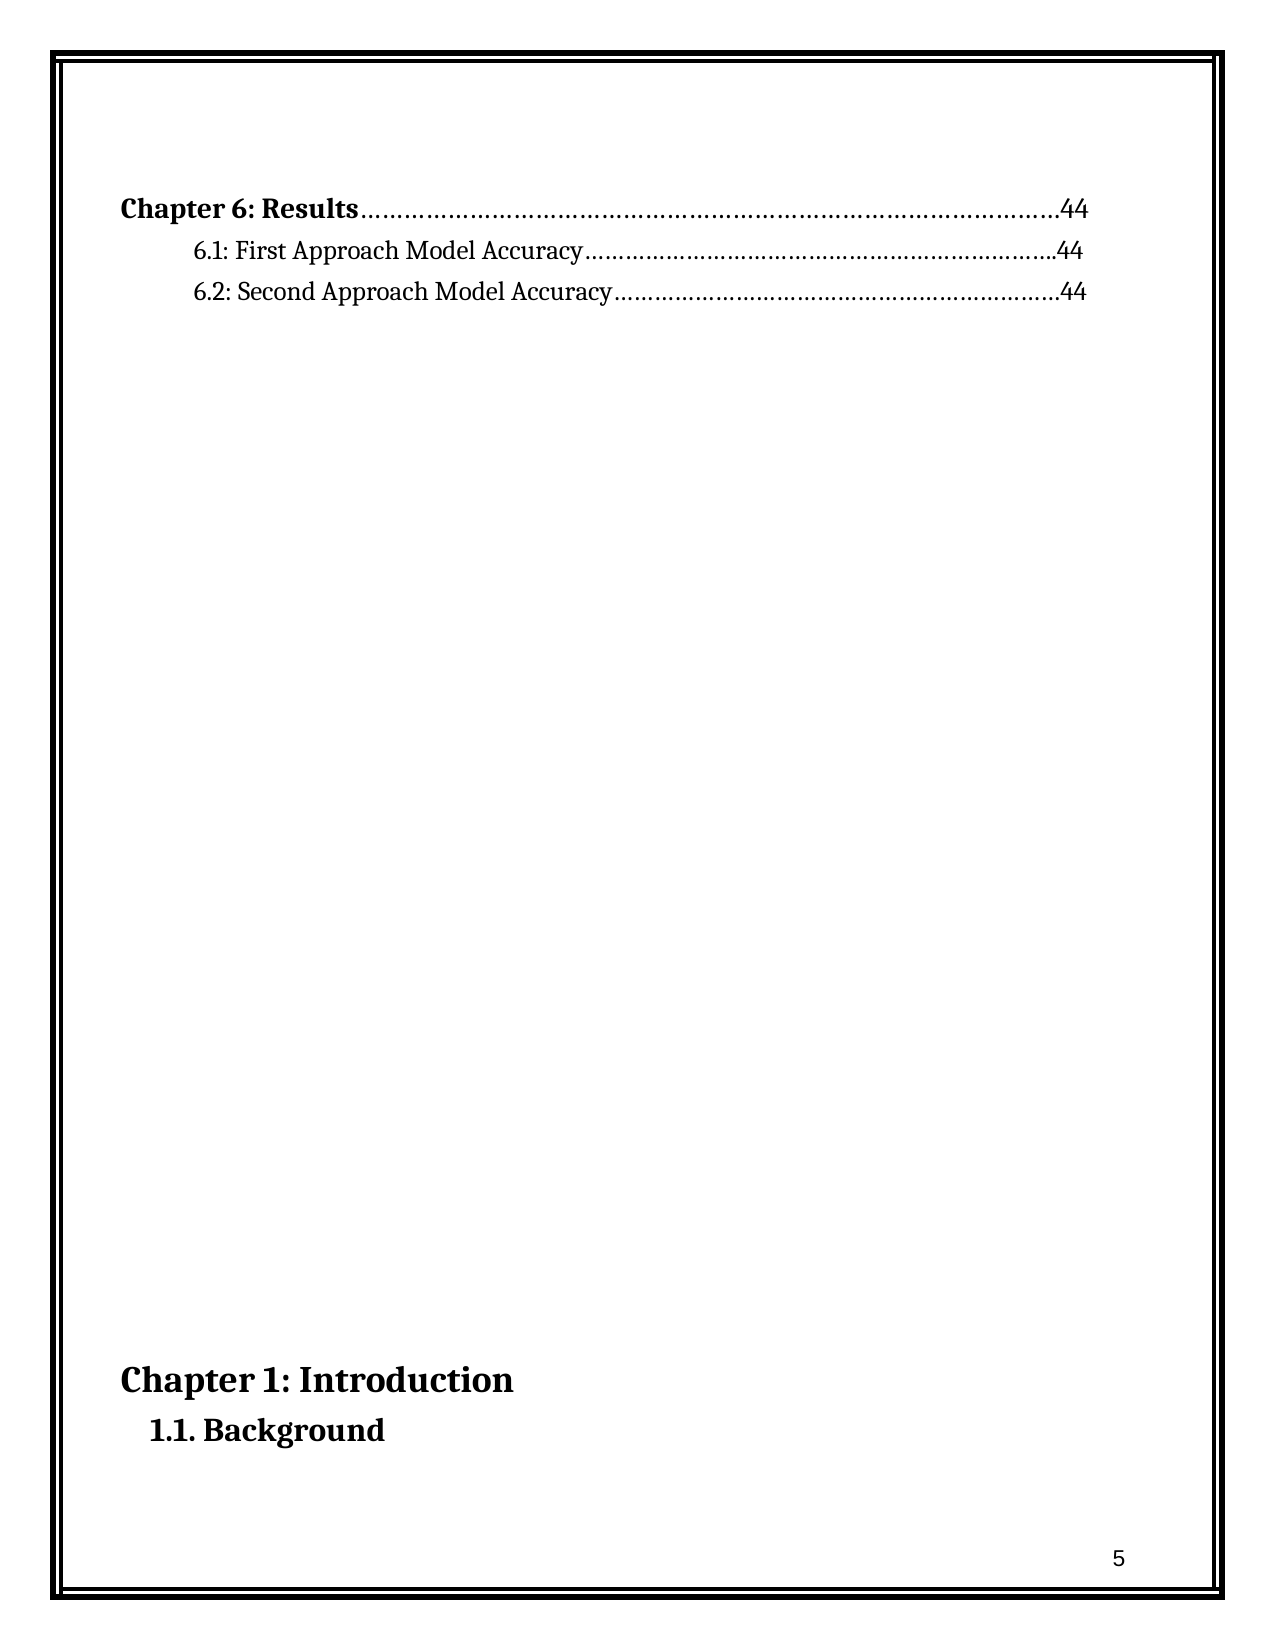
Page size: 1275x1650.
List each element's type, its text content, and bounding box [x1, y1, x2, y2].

text Chapter 1: Introduction [121, 1358, 1125, 1401]
text 6.2: Second Approach Model Accuracy…………………………………………………………44 [186, 276, 1125, 307]
text 6.1: First Approach Model Accuracy…………………………………………………………….44 [186, 235, 1125, 266]
text 1.1. Background [150, 1412, 1125, 1450]
text Chapter 6: Results……………………………………………………………………………………44 [121, 192, 1125, 226]
